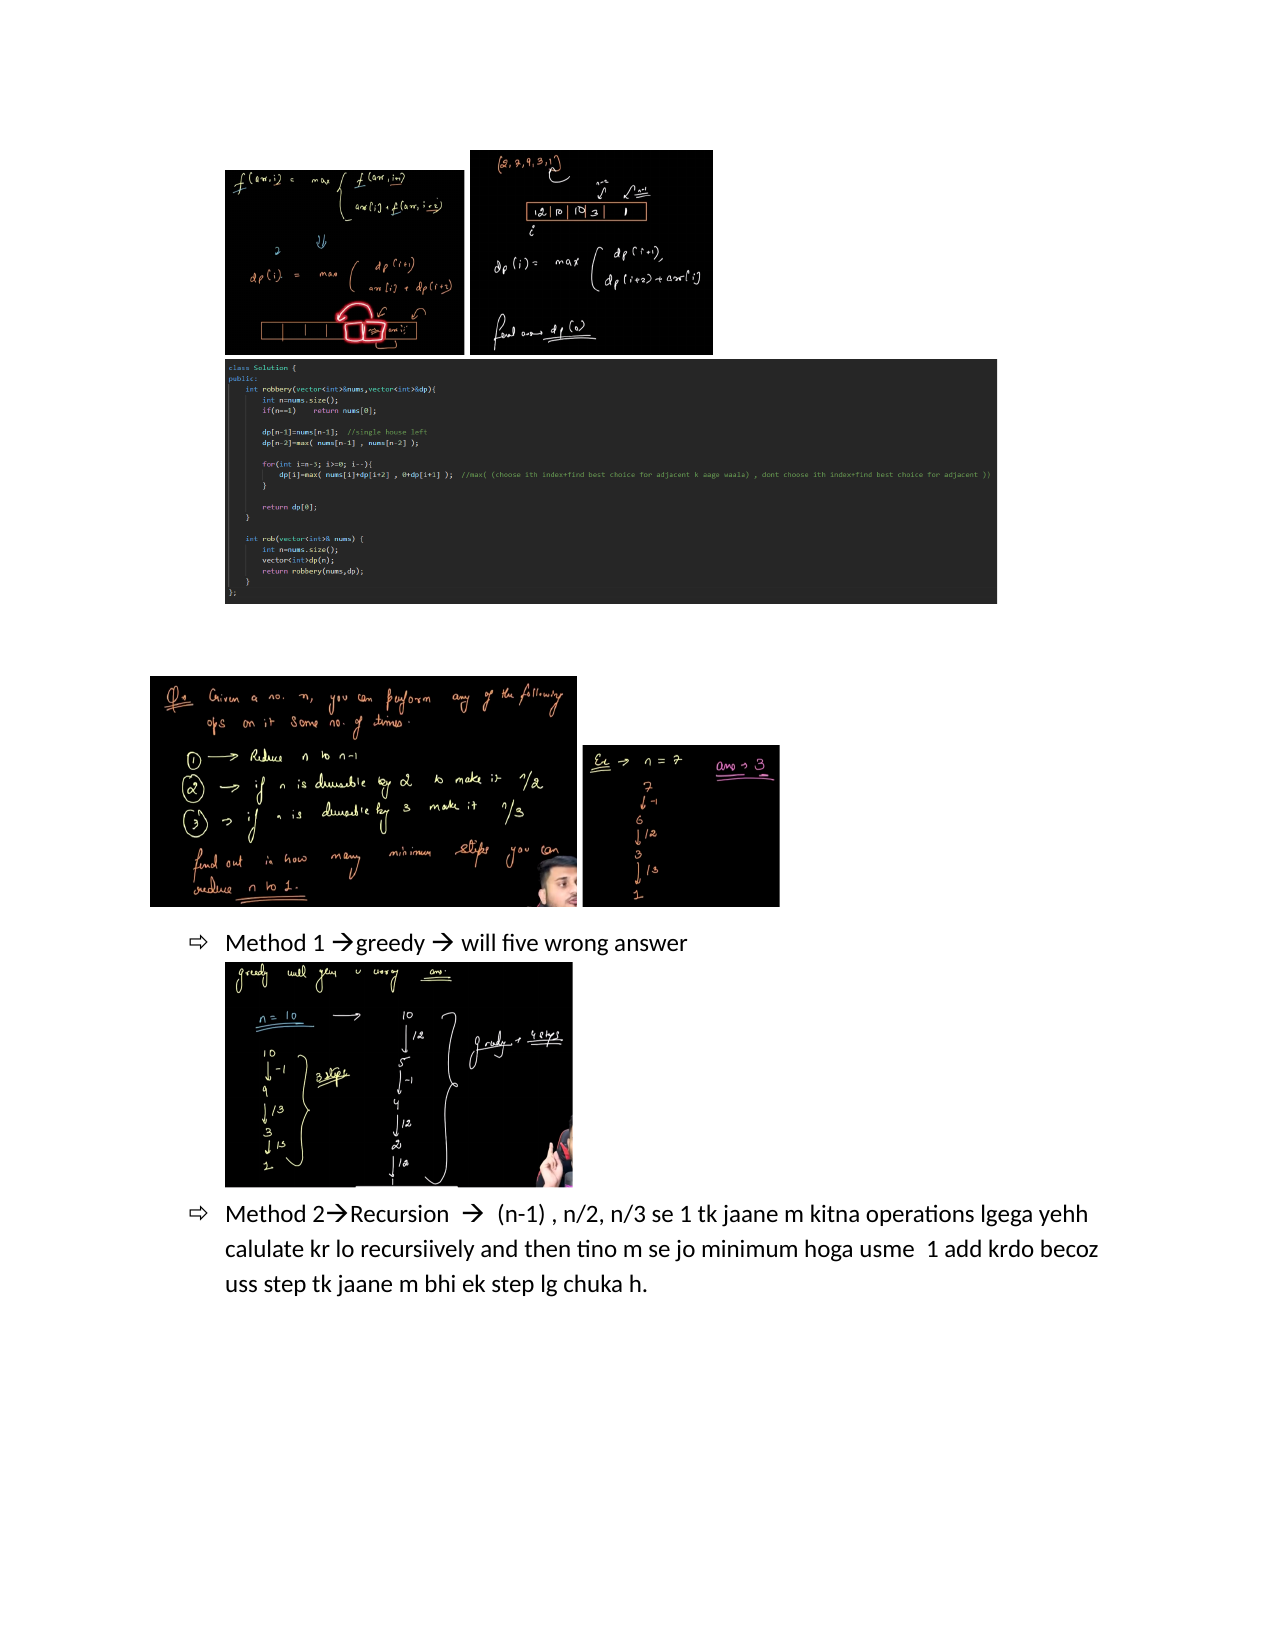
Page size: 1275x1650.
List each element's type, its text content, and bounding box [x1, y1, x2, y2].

picture [225, 962, 573, 1188]
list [187, 1198, 1125, 1299]
picture [225, 170, 465, 355]
picture [225, 359, 998, 604]
picture [470, 150, 713, 355]
picture [582, 745, 780, 907]
picture [150, 676, 577, 907]
